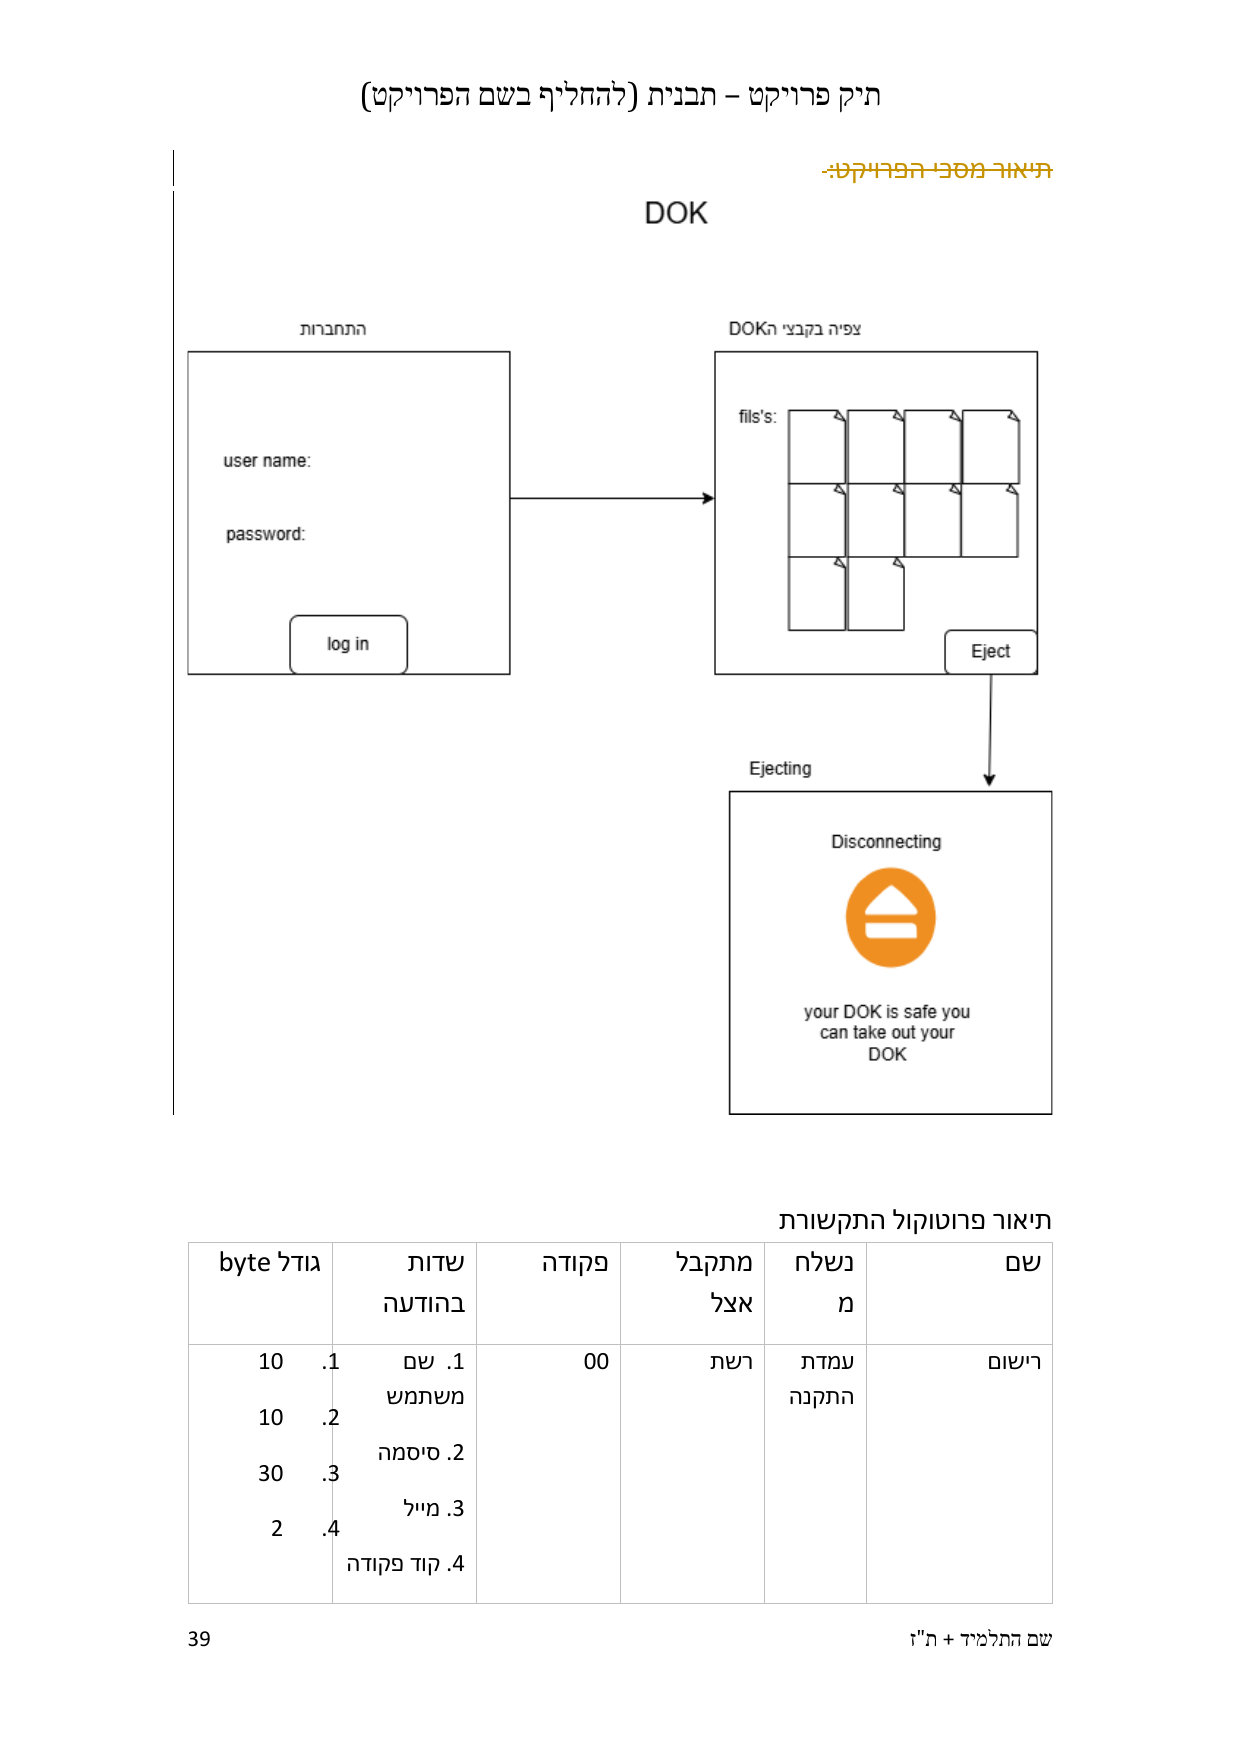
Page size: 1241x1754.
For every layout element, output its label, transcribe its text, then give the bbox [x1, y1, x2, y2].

table_cell 1. שם משתמש 2. סיסמה 3. מייל 4. קוד פקודה [333, 1345, 476, 1603]
table_cell רישום [867, 1345, 1052, 1603]
table_header נשלח מ [765, 1243, 866, 1344]
table_cell עמדת התקנה [765, 1345, 866, 1603]
table_header גודל byte [189, 1243, 332, 1344]
table_header שדות בהודעה [333, 1243, 476, 1344]
table_header מתקבל אצל [621, 1243, 764, 1344]
table_header שם [867, 1243, 1052, 1344]
picture [187, 191, 1053, 1115]
table_cell 10 10 30 2 [189, 1345, 332, 1603]
table_header פקודה [477, 1243, 620, 1344]
text תיאור פרוטוקול התקשורת [187, 1201, 1053, 1236]
table_cell 00 [477, 1345, 620, 1603]
table_cell רשת [621, 1345, 764, 1603]
